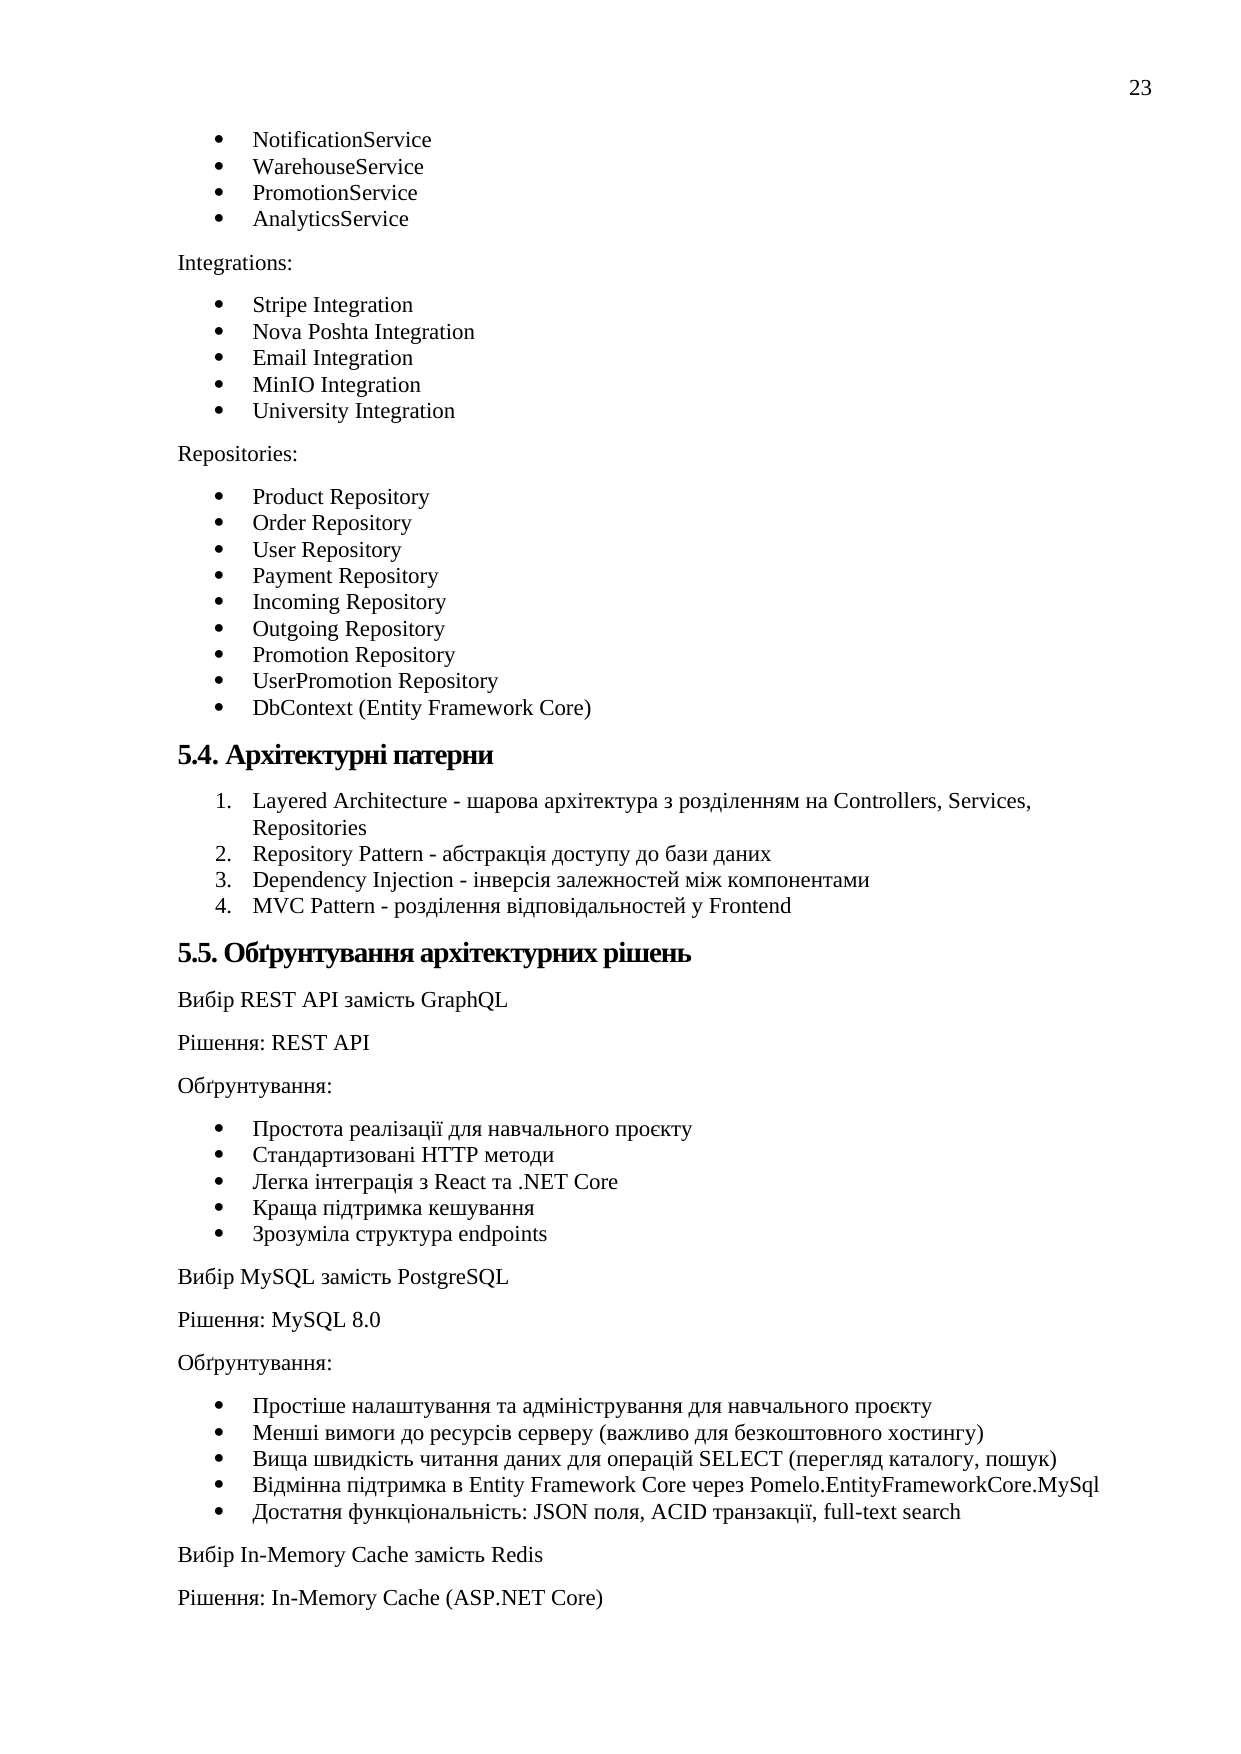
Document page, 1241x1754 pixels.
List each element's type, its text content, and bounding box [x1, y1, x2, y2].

list Nova Poshta Integration [215, 318, 1152, 344]
list MVC Pattern - розділення відповідальностей у Frontend [215, 893, 1152, 919]
list University Integration [215, 397, 1152, 423]
list Зрозуміла структура endpoints [215, 1220, 1152, 1247]
list Order Repository [215, 509, 1152, 536]
list Email Integration [215, 344, 1152, 371]
text Вибір In-Memory Cache замість Redis [177, 1541, 1152, 1567]
text Рішення: MySQL 8.0 [177, 1306, 1152, 1333]
list Layered Architecture - шарова архітектура з розділенням на Controllers, Services, Repositories [215, 787, 1152, 840]
list WarehouseService [215, 153, 1152, 179]
title 5.5. Обґрунтування архітектурних рішень [177, 936, 1152, 969]
list Payment Repository [215, 562, 1152, 588]
list User Repository [215, 536, 1152, 562]
list Incoming Repository [215, 588, 1152, 615]
text Рішення: REST API [177, 1029, 1152, 1055]
title 5.4. Архітектурні патерни [177, 737, 1152, 770]
list Простіше налаштування та адміністрування для навчального проєкту [215, 1392, 1152, 1419]
list PromotionService [215, 179, 1152, 206]
list UserPromotion Repository [215, 667, 1152, 694]
list Достатня функціональність: JSON поля, ACID транзакції, full-text search [215, 1498, 1152, 1524]
text Integrations: [177, 248, 1152, 275]
list Простота реалізації для навчального проєкту [215, 1115, 1152, 1141]
text Обґрунтування: [177, 1349, 1152, 1376]
text Обґрунтування: [177, 1072, 1152, 1098]
text Вибір REST API замість GraphQL [177, 986, 1152, 1012]
text Вибір MySQL замість PostgreSQL [177, 1263, 1152, 1290]
list Відмінна підтримка в Entity Framework Core через Pomelo.EntityFrameworkCore.MySql [215, 1472, 1152, 1498]
list AnalyticsService [215, 206, 1152, 232]
list NotificationService [215, 126, 1152, 153]
list Dependency Injection - інверсія залежностей між компонентами [215, 866, 1152, 893]
list Менші вимоги до ресурсів серверу (важливо для безкоштовного хостингу) [215, 1419, 1152, 1445]
list Легка інтеграція з React та .NET Core [215, 1168, 1152, 1194]
list Stripe Integration [215, 292, 1152, 318]
list DbContext (Entity Framework Core) [215, 694, 1152, 720]
list MinIO Integration [215, 371, 1152, 397]
text Repositories: [177, 440, 1152, 466]
list Promotion Repository [215, 641, 1152, 667]
list Вища швидкість читання даних для операцій SELECT (перегляд каталогу, пошук) [215, 1445, 1152, 1472]
list Краща підтримка кешування [215, 1194, 1152, 1220]
list Стандартизовані HTTP методи [215, 1141, 1152, 1168]
list Repository Pattern - абстракція доступу до бази даних [215, 840, 1152, 866]
list Product Repository [215, 483, 1152, 509]
text Рішення: In-Memory Cache (ASP.NET Core) [177, 1584, 1152, 1610]
list Outgoing Repository [215, 615, 1152, 641]
